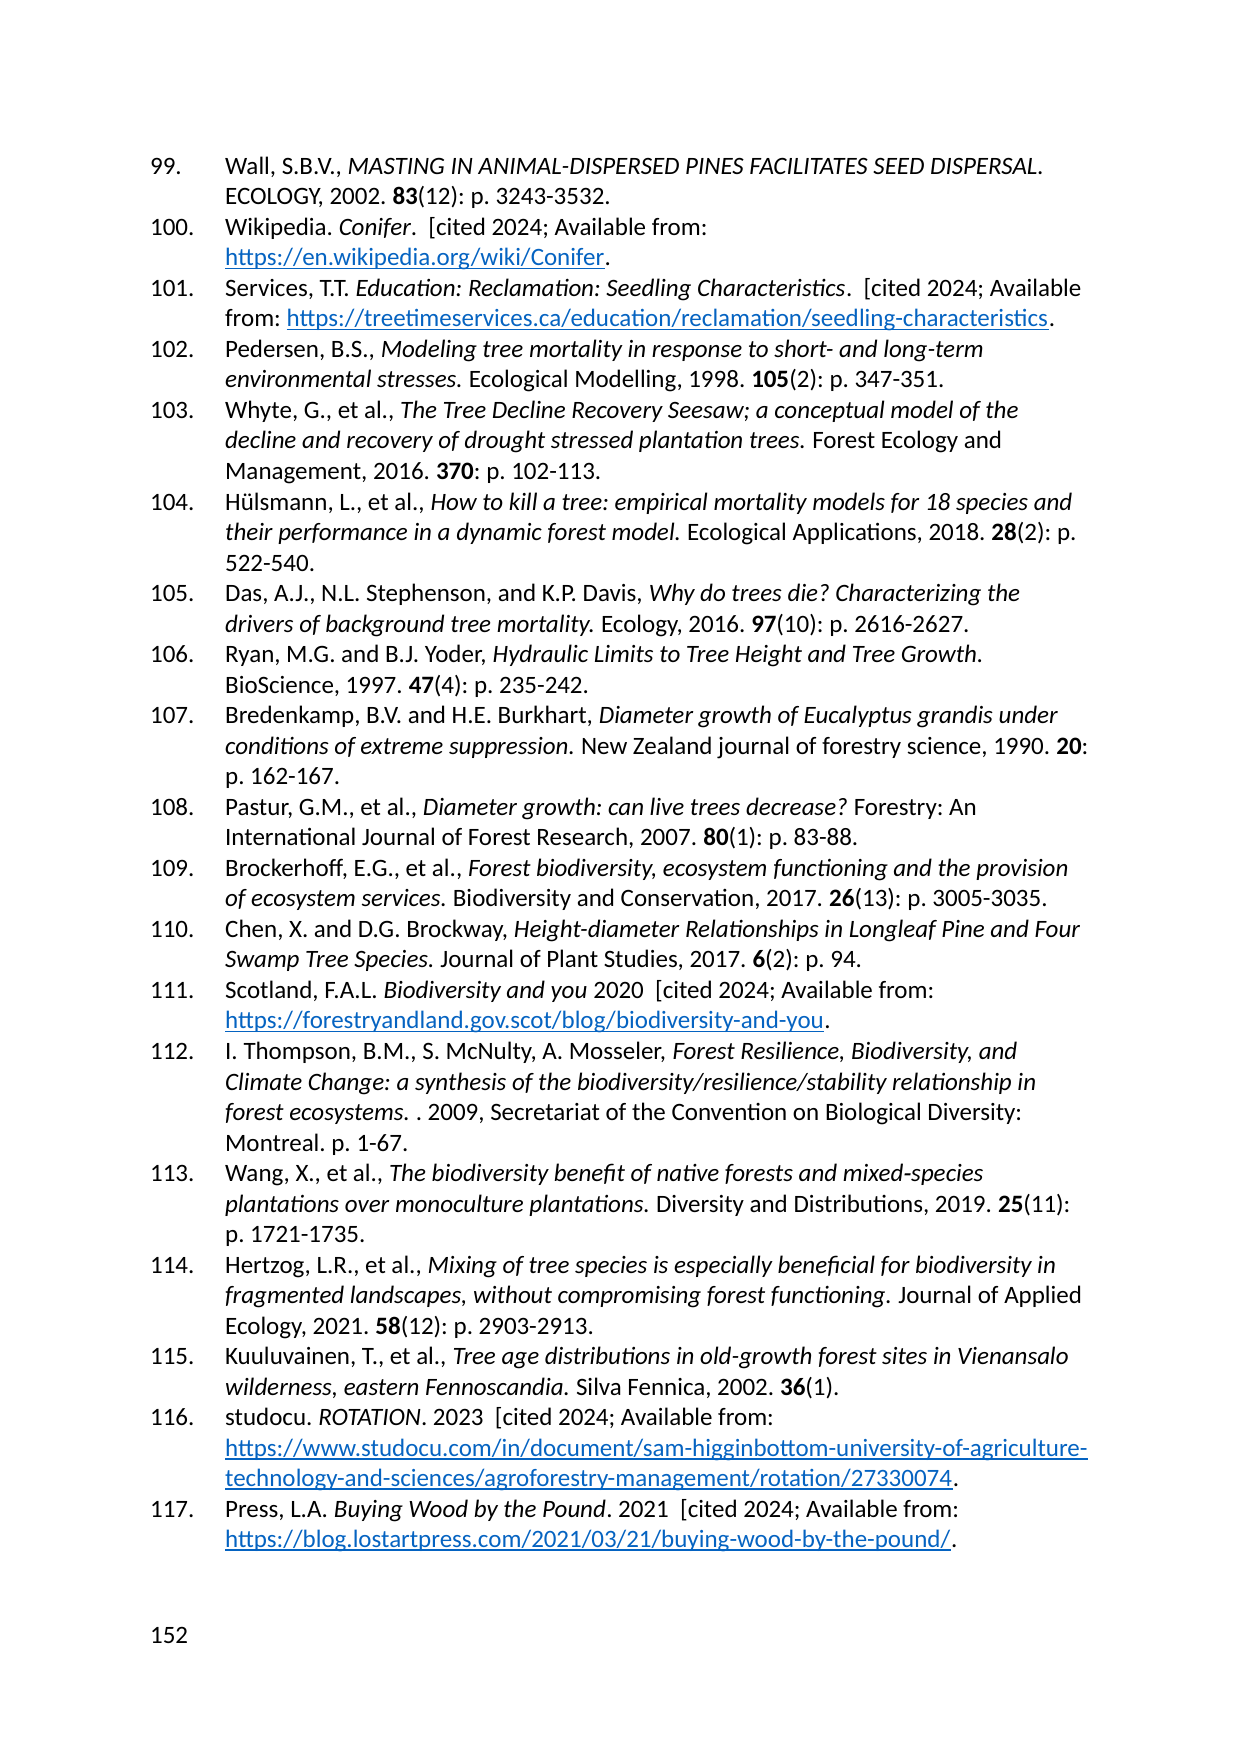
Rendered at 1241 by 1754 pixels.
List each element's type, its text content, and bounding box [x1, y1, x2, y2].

text 100. Wikipedia. Conifer. [cited 2024; Available from: https://en.wikipedia.org/wiki/Conifer. [150, 211, 1090, 272]
text 111. Scotland, F.A.L. Biodiversity and you 2020 [cited 2024; Available from: https://forestryandland.gov.scot/blog/biodiversity-and-you. [150, 974, 1090, 1035]
text 110. Chen, X. and D.G. Brockway, Height-diameter Relationships in Longleaf Pine and Four Swamp Tree Species. Journal of Plant Studies, 2017. 6(2): p. 94. [150, 913, 1090, 974]
text 116. studocu. ROTATION. 2023 [cited 2024; Available from: https://www.studocu.com/in/document/sam-higginbottom-university-of-agriculture-technology-and-sciences/agroforestry-management/rotation/27330074. [150, 1401, 1090, 1493]
text 108. Pastur, G.M., et al., Diameter growth: can live trees decrease? Forestry: An International Journal of Forest Research, 2007. 80(1): p. 83-88. [150, 791, 1090, 852]
text 99. Wall, S.B.V., MASTING IN ANIMAL-DISPERSED PINES FACILITATES SEED DISPERSAL. ECOLOGY, 2002. 83(12): p. 3243-3532. [150, 150, 1090, 211]
text 113. Wang, X., et al., The biodiversity benefit of native forests and mixed‐species plantations over monoculture plantations. Diversity and Distributions, 2019. 25(11): p. 1721-1735. [150, 1157, 1090, 1249]
text 103. Whyte, G., et al., The Tree Decline Recovery Seesaw; a conceptual model of the decline and recovery of drought stressed plantation trees. Forest Ecology and Management, 2016. 370: p. 102-113. [150, 394, 1090, 486]
text 105. Das, A.J., N.L. Stephenson, and K.P. Davis, Why do trees die? Characterizing the drivers of background tree mortality. Ecology, 2016. 97(10): p. 2616-2627. [150, 577, 1090, 638]
text 109. Brockerhoff, E.G., et al., Forest biodiversity, ecosystem functioning and the provision of ecosystem services. Biodiversity and Conservation, 2017. 26(13): p. 3005-3035. [150, 852, 1090, 913]
text 114. Hertzog, L.R., et al., Mixing of tree species is especially beneficial for biodiversity in fragmented landscapes, without compromising forest functioning. Journal of Applied Ecology, 2021. 58(12): p. 2903-2913. [150, 1249, 1090, 1340]
text 106. Ryan, M.G. and B.J. Yoder, Hydraulic Limits to Tree Height and Tree Growth. BioScience, 1997. 47(4): p. 235-242. [150, 638, 1090, 699]
text 117. Press, L.A. Buying Wood by the Pound. 2021 [cited 2024; Available from: https://blog.lostartpress.com/2021/03/21/buying-wood-by-the-pound/. [150, 1493, 1090, 1554]
text 104. Hülsmann, L., et al., How to kill a tree: empirical mortality models for 18 species and their performance in a dynamic forest model. Ecological Applications, 2018. 28(2): p. 522-540. [150, 486, 1090, 577]
text 101. Services, T.T. Education: Reclamation: Seedling Characteristics. [cited 2024; Available from: https://treetimeservices.ca/education/reclamation/seedling-characteristics. [150, 272, 1090, 333]
text 112. I. Thompson, B.M., S. McNulty, A. Mosseler, Forest Resilience, Biodiversity, and Climate Change: a synthesis of the biodiversity/resilience/stability relationship in forest ecosystems. . 2009, Secretariat of the Convention on Biological Diversity: Montreal. p. 1-67. [150, 1035, 1090, 1157]
text 102. Pedersen, B.S., Modeling tree mortality in response to short- and long-term environmental stresses. Ecological Modelling, 1998. 105(2): p. 347-351. [150, 333, 1090, 394]
text 115. Kuuluvainen, T., et al., Tree age distributions in old-growth forest sites in Vienansalo wilderness, eastern Fennoscandia. Silva Fennica, 2002. 36(1). [150, 1340, 1090, 1401]
text 107. Bredenkamp, B.V. and H.E. Burkhart, Diameter growth of Eucalyptus grandis under conditions of extreme suppression. New Zealand journal of forestry science, 1990. 20: p. 162-167. [150, 699, 1090, 791]
